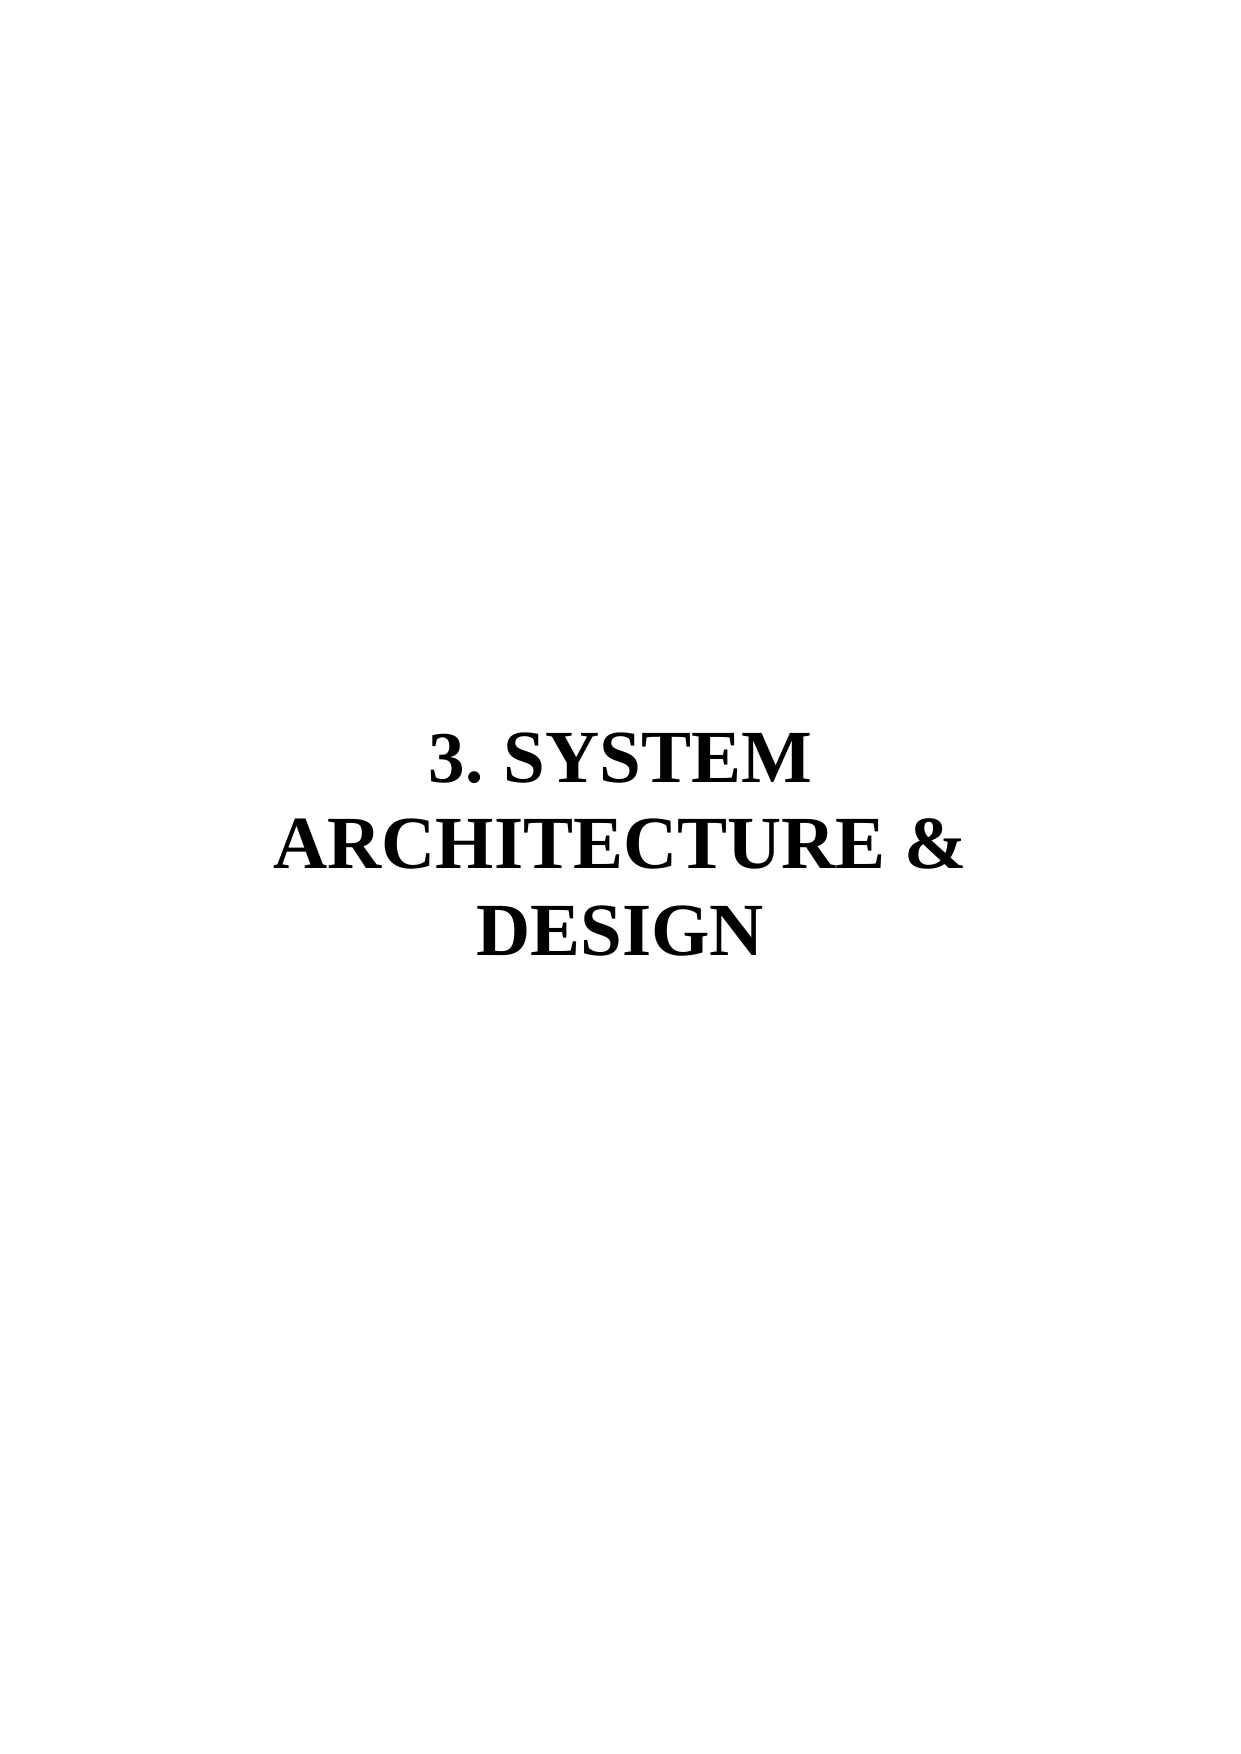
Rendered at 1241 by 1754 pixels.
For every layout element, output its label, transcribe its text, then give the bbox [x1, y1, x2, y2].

list SYSTEM ARCHITECTURE & DESIGN [150, 712, 1090, 971]
